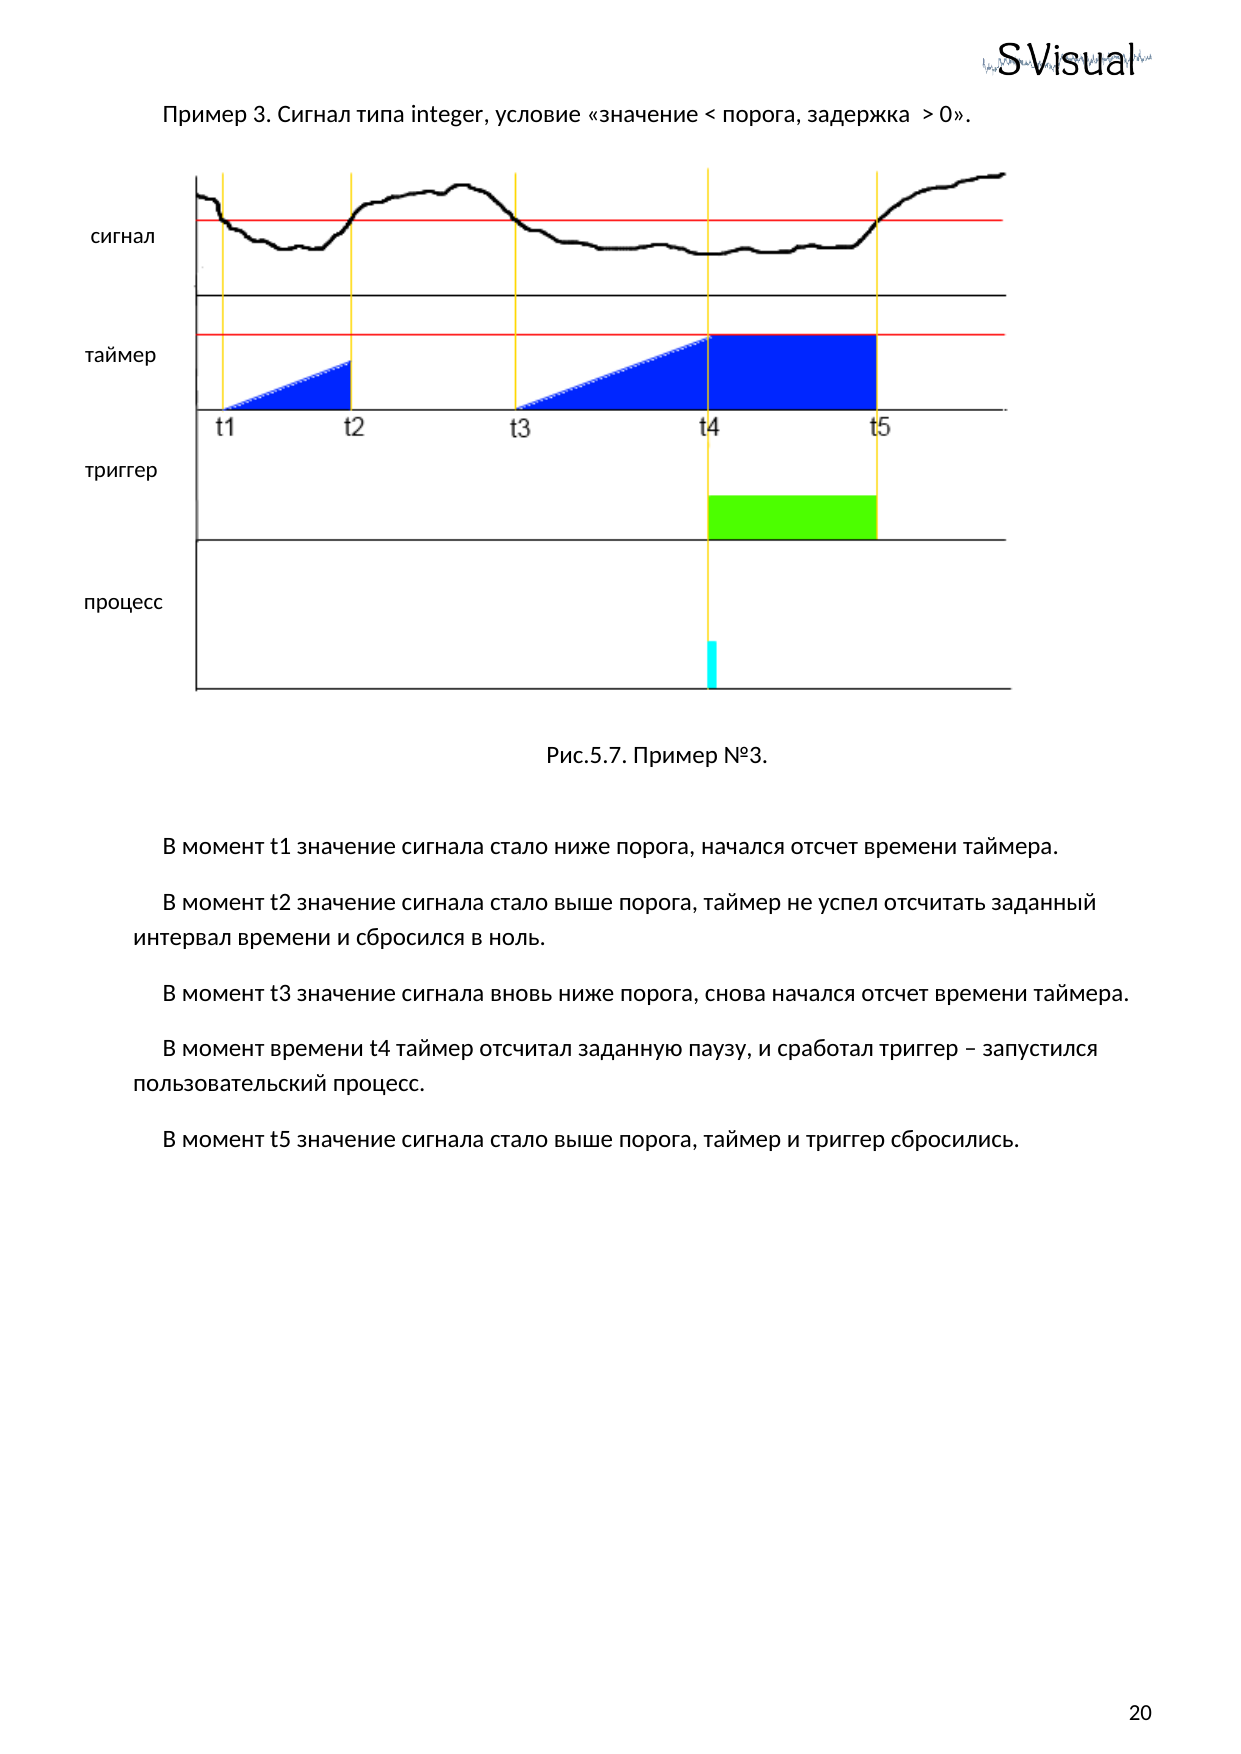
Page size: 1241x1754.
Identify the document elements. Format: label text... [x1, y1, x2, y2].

list Рис.5.7. Пример №3. [133, 739, 1152, 770]
text В момент времени t4 таймер отсчитал заданную паузу, и сработал триггер – запустился пользовательский процесс. [133, 1032, 1152, 1098]
picture [982, 29, 1152, 87]
text В момент t5 значение сигнала стало выше порога, таймер и триггер сбросились. [133, 1123, 1152, 1154]
picture [177, 154, 1033, 715]
text В момент t2 значение сигнала стало выше порога, таймер не успел отсчитать заданный интервал времени и сбросился в ноль. [133, 886, 1152, 951]
text Пример 3. Сигнал типа integer, условие «значение < порога, задержка > 0». [133, 98, 1152, 129]
text В момент t1 значение сигнала стало ниже порога, начался отсчет времени таймера. [133, 830, 1152, 861]
text В момент t3 значение сигнала вновь ниже порога, снова начался отсчет времени таймера. [133, 977, 1152, 1007]
